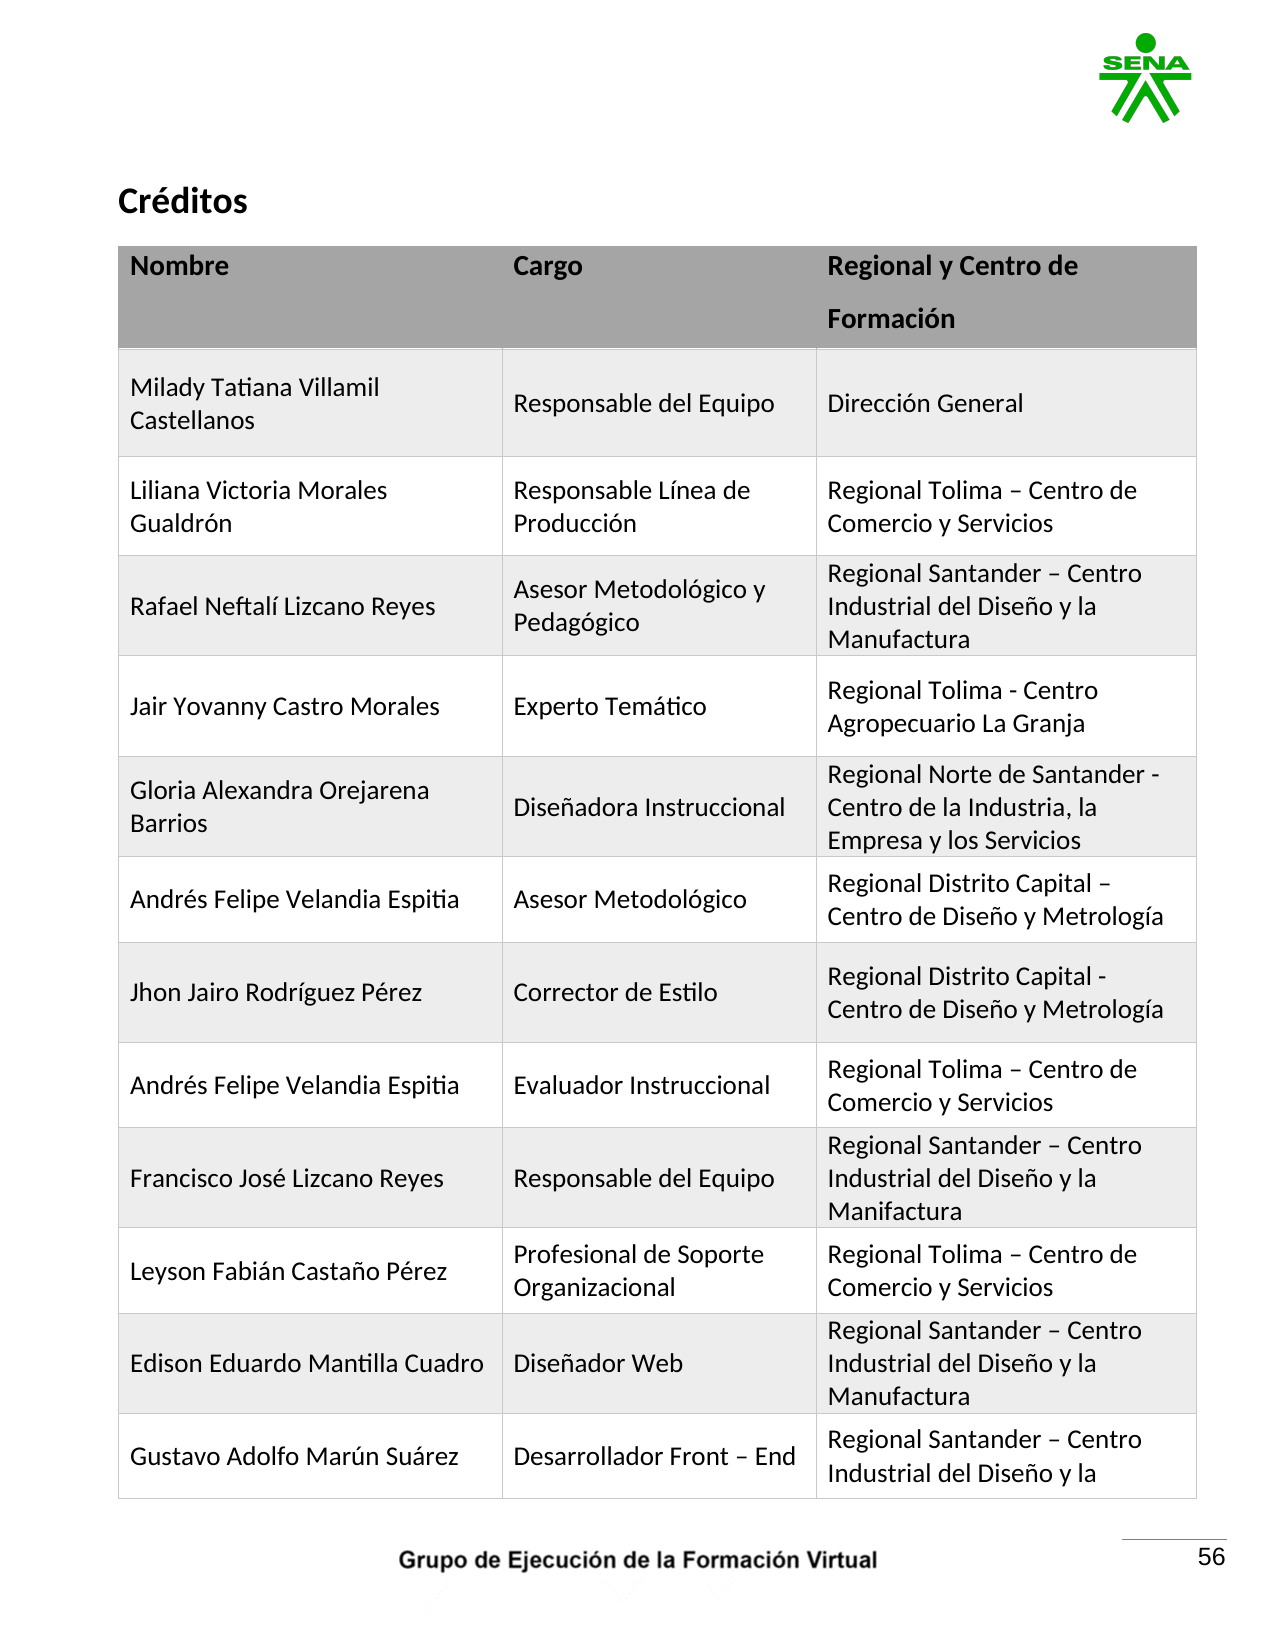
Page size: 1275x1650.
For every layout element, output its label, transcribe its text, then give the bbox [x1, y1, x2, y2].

table_cell Jhon Jairo Rodríguez Pérez [119, 943, 502, 1042]
table_header Regional y Centro de Formación [817, 247, 1196, 348]
table_cell Corrector de Estilo [503, 943, 816, 1042]
table_cell Regional Tolima – Centro de Comercio y Servicios [817, 1043, 1196, 1127]
picture [1099, 33, 1192, 123]
table_cell Evaluador Instruccional [503, 1043, 816, 1127]
table_cell Regional Tolima – Centro de Comercio y Servicios [817, 1228, 1196, 1312]
table_cell Rafael Neftalí Lizcano Reyes [119, 556, 502, 655]
text Créditos [118, 177, 1157, 223]
table_cell Regional Tolima - Centro Agropecuario La Granja [817, 656, 1196, 756]
table_cell Gloria Alexandra Orejarena Barrios [119, 757, 502, 856]
table_cell Profesional de Soporte Organizacional [503, 1228, 816, 1312]
table_cell Milady Tatiana Villamil Castellanos [119, 350, 502, 456]
table_cell Diseñador Web [503, 1314, 816, 1413]
table_cell Responsable del Equipo [503, 1128, 816, 1227]
table_cell Asesor Metodológico [503, 857, 816, 942]
table_cell Leyson Fabián Castaño Pérez [119, 1228, 502, 1312]
table_cell Andrés Felipe Velandia Espitia [119, 857, 502, 942]
table_cell Asesor Metodológico y Pedagógico [503, 556, 816, 655]
table_cell Regional Santander – Centro Industrial del Diseño y la Manufactura [817, 1314, 1196, 1413]
table_cell Liliana Victoria Morales Gualdrón [119, 457, 502, 555]
table_cell Responsable del Equipo [503, 350, 816, 456]
table_cell Regional Santander – Centro Industrial del Diseño y la Manufactura [817, 556, 1196, 655]
table_cell Responsable Línea de Producción [503, 457, 816, 555]
table_cell Dirección General [817, 350, 1196, 456]
table_cell Experto Temático [503, 656, 816, 756]
picture [0, 1500, 1275, 1611]
table_cell Jair Yovanny Castro Morales [119, 656, 502, 756]
table_cell Regional Distrito Capital - Centro de Diseño y Metrología [817, 943, 1196, 1042]
table_header Cargo [503, 247, 816, 348]
table_cell Regional Santander – Centro Industrial del Diseño y la Manifactura [817, 1128, 1196, 1227]
table_cell Regional Distrito Capital – Centro de Diseño y Metrología [817, 857, 1196, 942]
table_cell Regional Tolima – Centro de Comercio y Servicios [817, 457, 1196, 555]
table_cell Francisco José Lizcano Reyes [119, 1128, 502, 1227]
table_cell Desarrollador Front – End [503, 1414, 816, 1498]
table_header Nombre [119, 247, 502, 348]
table_cell Regional Santander – Centro Industrial del Diseño y la Manufactura [817, 1414, 1196, 1498]
table_cell Diseñadora Instruccional [503, 757, 816, 856]
table_cell Andrés Felipe Velandia Espitia [119, 1043, 502, 1127]
table_cell Regional Norte de Santander -Centro de la Industria, la Empresa y los Servicios [817, 757, 1196, 856]
table_cell Gustavo Adolfo Marún Suárez [119, 1414, 502, 1498]
table_cell Edison Eduardo Mantilla Cuadro [119, 1314, 502, 1413]
